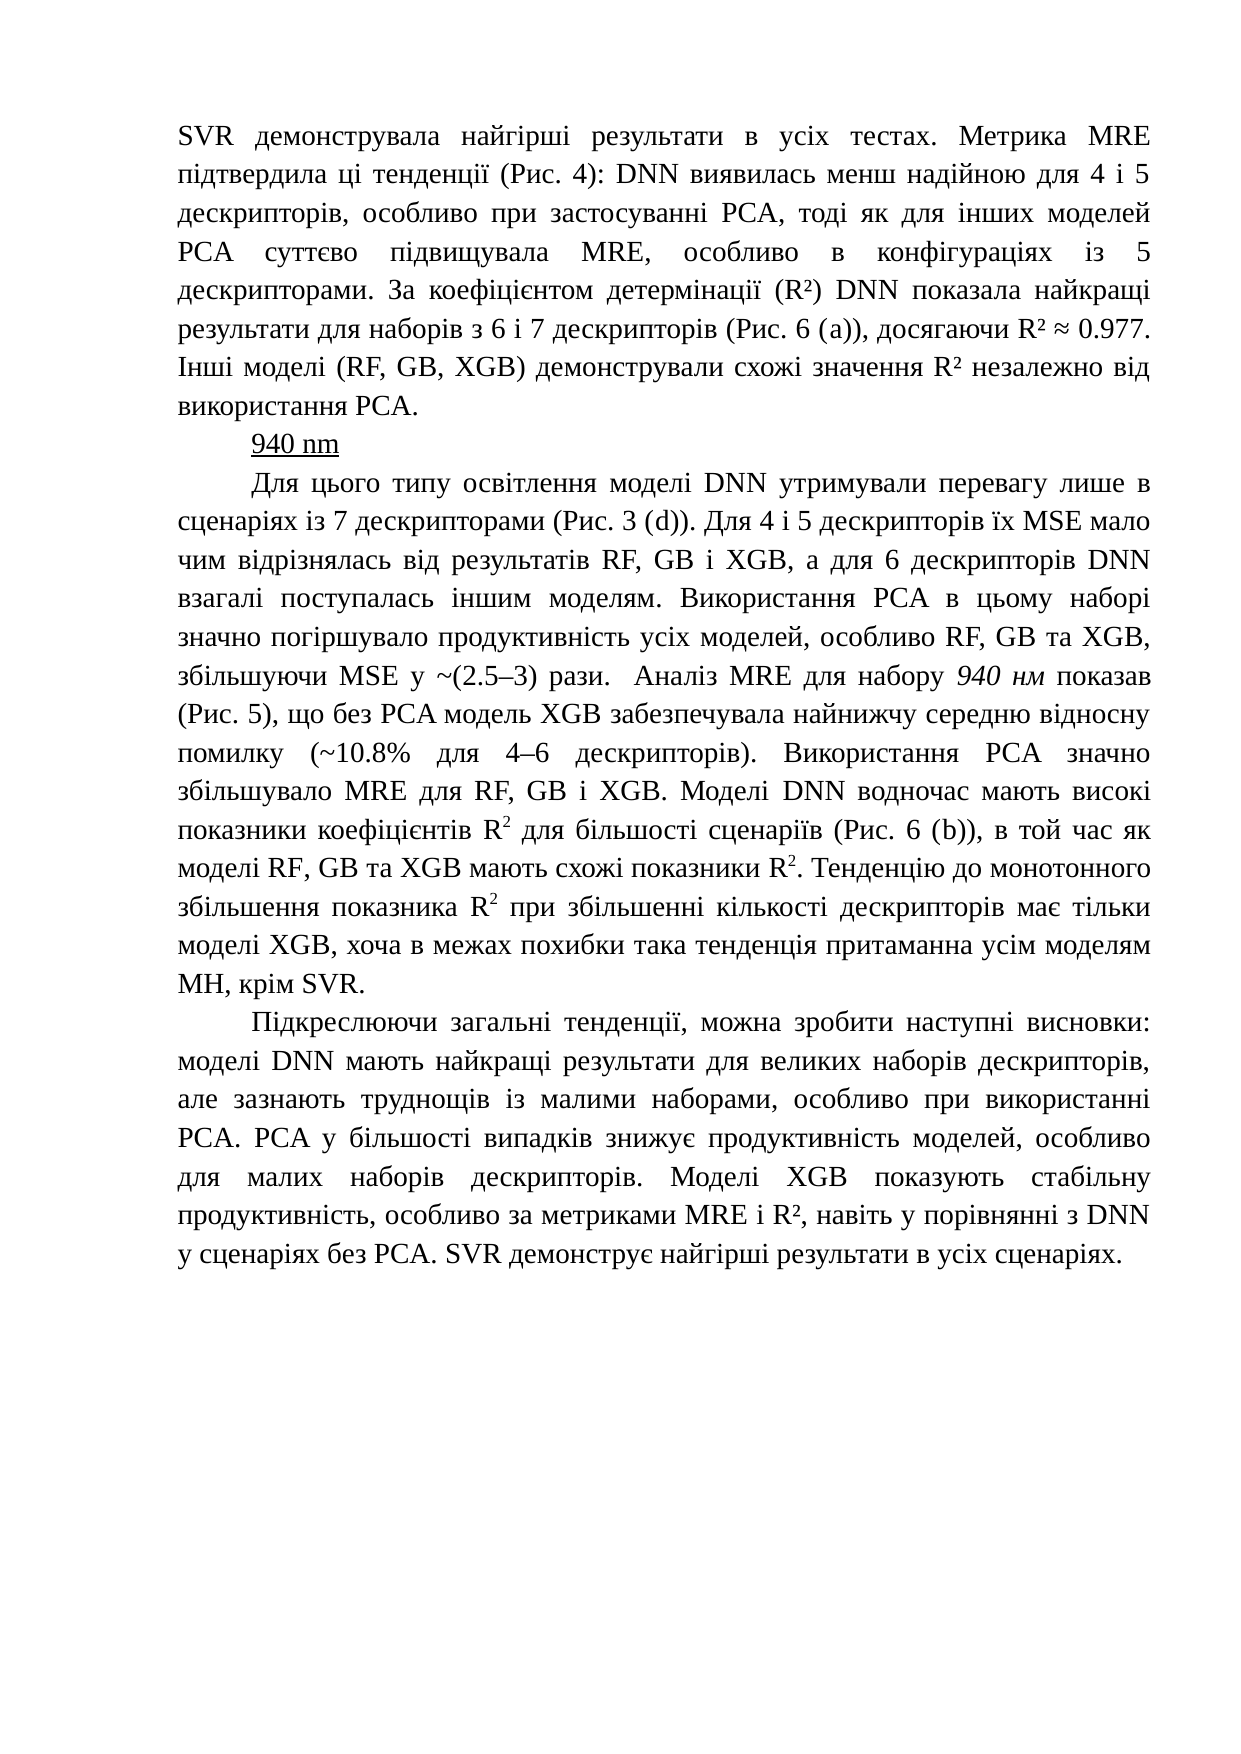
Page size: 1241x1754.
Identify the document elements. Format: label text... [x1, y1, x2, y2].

text Підкреслюючи загальні тенденції, можна зробити наступні висновки: моделі DNN мають найкращі результати для великих наборів дескрипторів, але зазнають труднощів із малими наборами, особливо при використанні PCA. PCA у більшості випадків знижує продуктивність моделей, особливо для малих наборів дескрипторів. Моделі XGB показують стабільну продуктивність, особливо за метриками MRE і R², навіть у порівнянні з DNN у сценаріях без PCA. SVR демонструє найгірші результати в усіх сценаріях. [177, 1004, 1152, 1269]
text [177, 118, 1152, 421]
text Для цього типу освітлення моделі DNN утримували перевагу лише в сценаріях із 7 дескрипторами (Рис. 3 (d)). Для 4 і 5 дескрипторів їх MSE мало чим відрізнялась від результатів RF, GB і XGB, а для 6 дескрипторів DNN взагалі поступалась іншим моделям. Використання PCA в цьому наборі значно погіршувало продуктивність усіх моделей, особливо RF, GB та XGB, збільшуючи MSE у ~(2.5–3) рази. Аналіз MRE для набору 940 нм показав (Рис. 5), що без PCA модель XGB забезпечувала найнижчу середню відносну помилку (~10.8% для 4–6 дескрипторів). Використання PCA значно збільшувало MRE для RF, GB і XGB. Моделі DNN водночас мають високі показники коефіцієнтів R2 для більшості сценаріїв (Рис. 6 (b)), в той час як моделі RF, GB та XGB мають схожі показники R2. Тенденцію до монотонного збільшення показника R2 при збільшенні кількості дескрипторів має тільки моделі XGB, хоча в межах похибки така тенденція притаманна усім моделям МН, крім SVR. [177, 465, 1152, 999]
text 940 nm [177, 426, 1152, 460]
